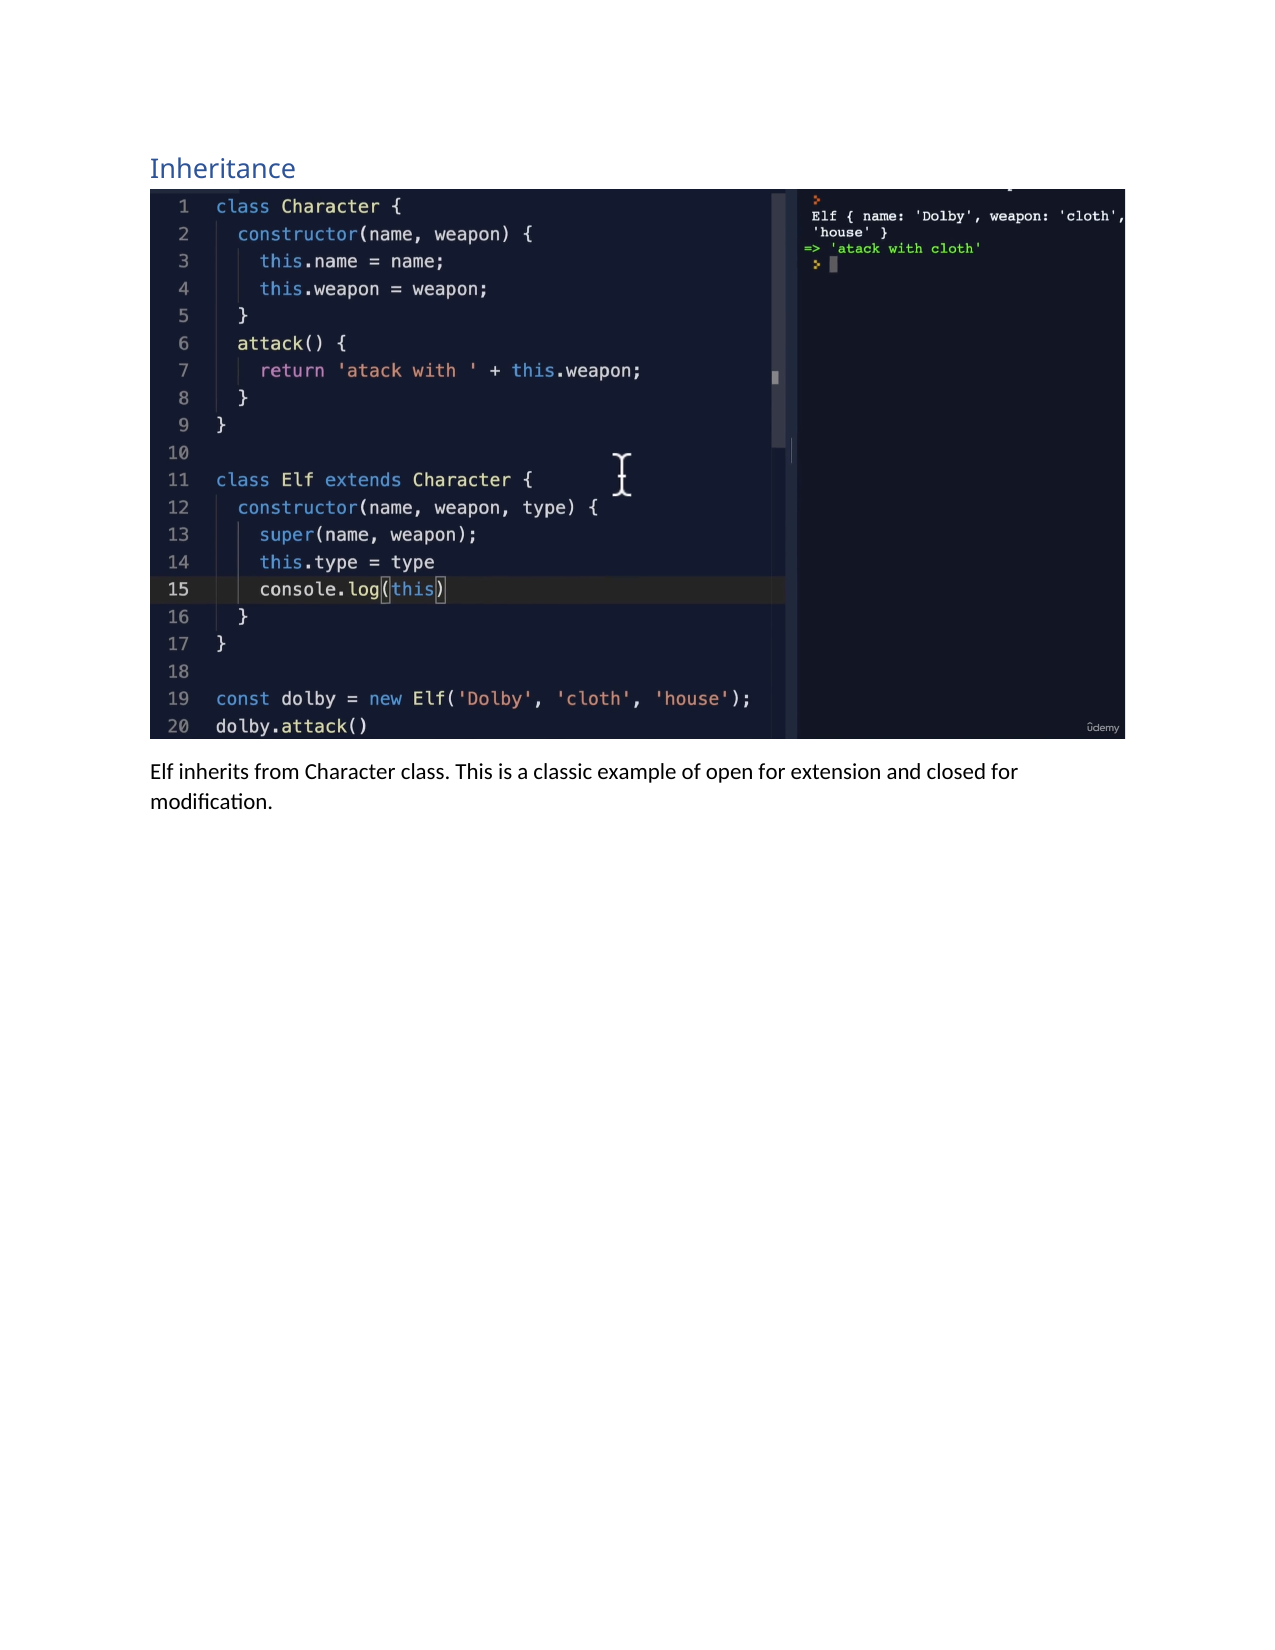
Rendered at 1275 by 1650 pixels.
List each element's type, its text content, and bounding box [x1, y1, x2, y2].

picture [150, 189, 1125, 739]
text Elf inherits from Character class. This is a classic example of open for extension and closed for modification. [150, 757, 1125, 815]
subtitle Inheritance [150, 150, 1125, 187]
